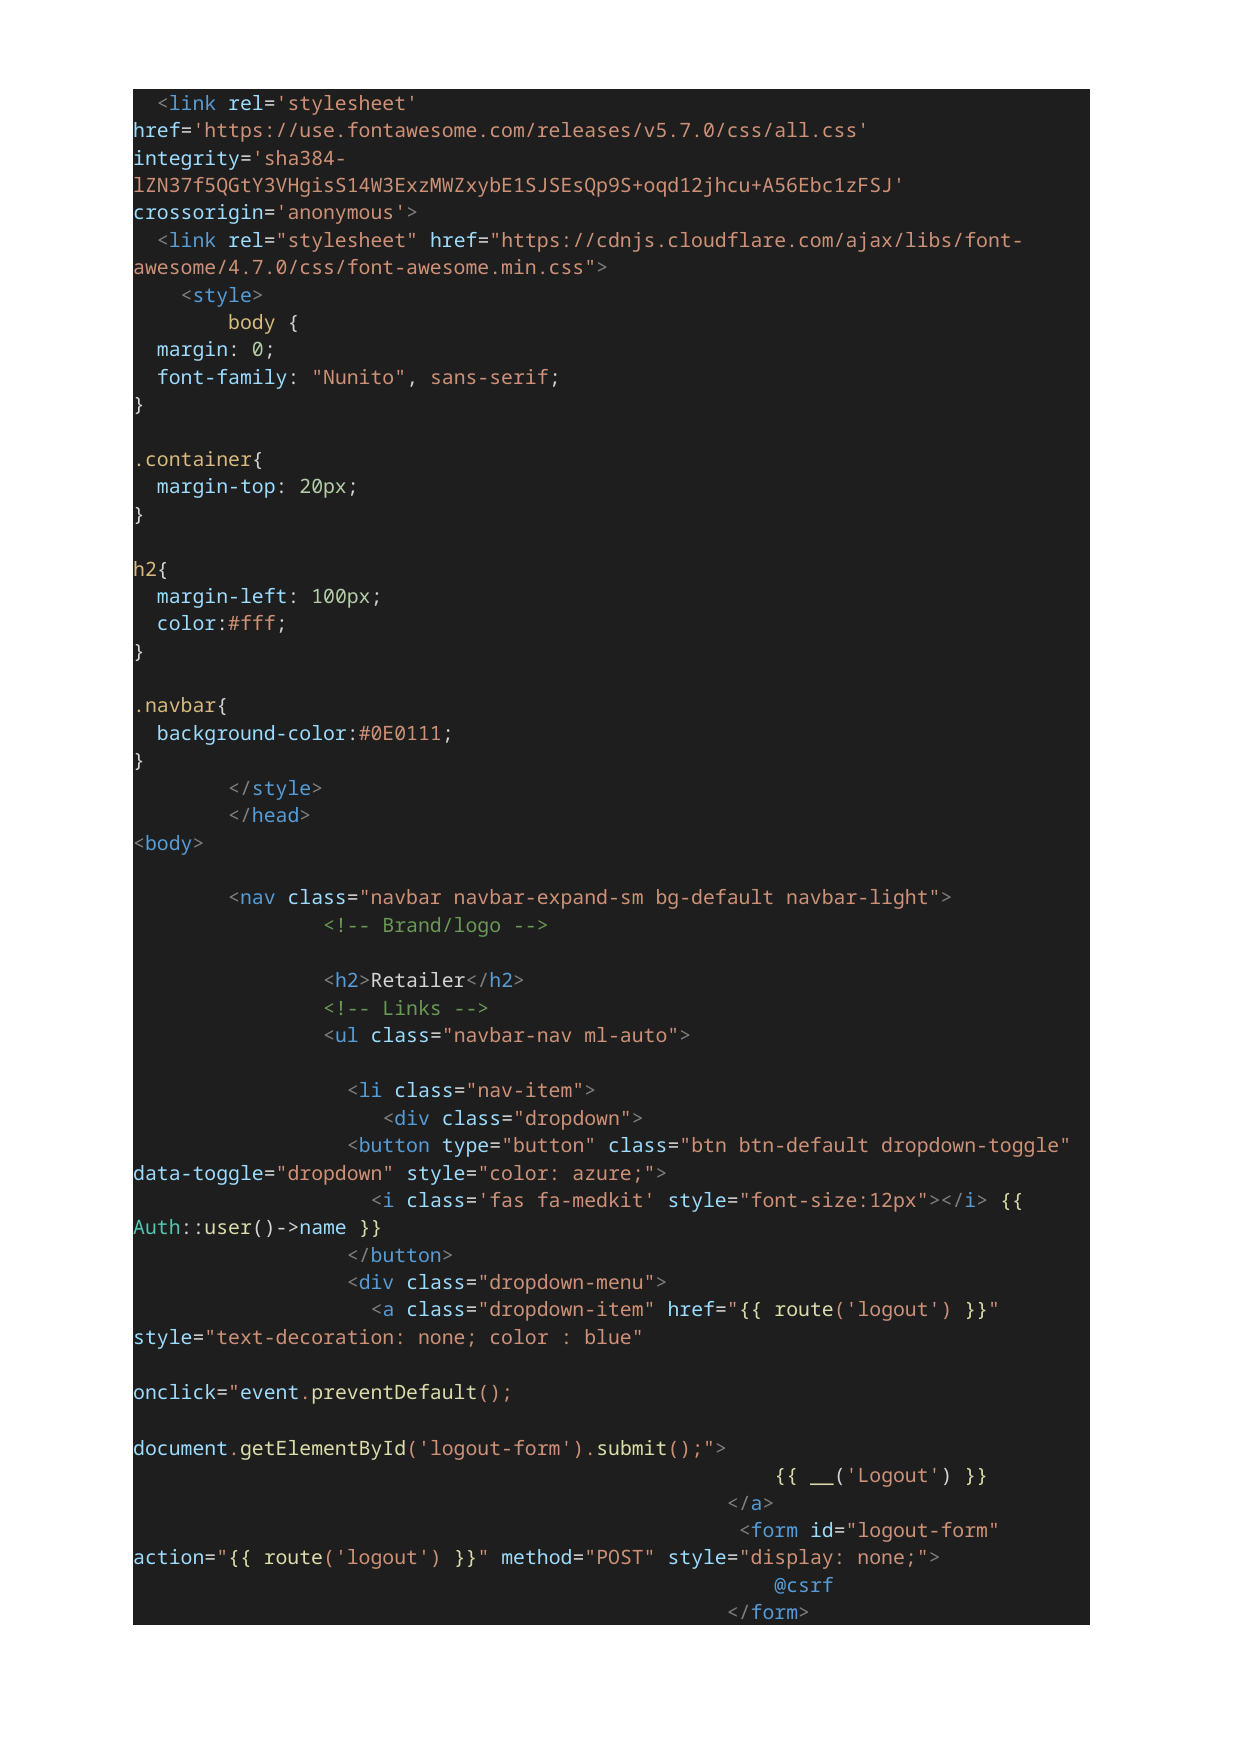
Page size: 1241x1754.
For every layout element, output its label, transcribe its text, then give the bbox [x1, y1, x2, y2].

text </a> [133, 1488, 1090, 1516]
text } [133, 390, 1090, 417]
text <form id="logout-form" action="{{ route('logout') }}" method="POST" style="display: none;"> [133, 1516, 1090, 1571]
text font-family: "Nunito", sans-serif; [133, 363, 1090, 390]
text body { [133, 308, 1090, 335]
text <h2>Retailer</h2> [133, 966, 1090, 993]
text .navbar{ [133, 691, 1090, 719]
text margin: 0; [133, 335, 1090, 363]
text margin-top: 20px; [133, 472, 1090, 499]
text <button type="button" class="btn btn-default dropdown-toggle" data-toggle="dropdown" style="color: azure;"> [133, 1131, 1090, 1186]
text } [133, 637, 1090, 664]
text <nav class="navbar navbar-expand-sm bg-default navbar-light"> [133, 883, 1090, 911]
text onclick="event.preventDefault(); [133, 1350, 1090, 1406]
text h2{ [133, 554, 1090, 582]
text @csrf [133, 1571, 1090, 1598]
text </form> [133, 1598, 1090, 1625]
text <link rel="stylesheet" href="https://cdnjs.cloudflare.com/ajax/libs/font-awesome/4.7.0/css/font-awesome.min.css"> [133, 226, 1090, 280]
text .container{ [133, 445, 1090, 472]
text } [133, 746, 1090, 773]
text <a class="dropdown-item" href="{{ route('logout') }}" style="text-decoration: none; color : blue" [133, 1295, 1090, 1350]
text margin-left: 100px; [133, 582, 1090, 609]
text <div class="dropdown-menu"> [133, 1268, 1090, 1295]
text <i class='fas fa-medkit' style="font-size:12px"></i> {{ Auth::user()->name }} [133, 1186, 1090, 1241]
text <!-- Links --> [133, 993, 1090, 1021]
text <style> [133, 280, 1090, 308]
text <body> [133, 828, 1090, 856]
text <li class="nav-item"> [133, 1076, 1090, 1103]
text </button> [133, 1241, 1090, 1268]
text color:#fff; [133, 609, 1090, 637]
text document.getElementById('logout-form').submit();"> [133, 1406, 1090, 1461]
text <link rel='stylesheet' href='https://use.fontawesome.com/releases/v5.7.0/css/all.css' integrity='sha384-lZN37f5QGtY3VHgisS14W3ExzMWZxybE1SJSEsQp9S+oqd12jhcu+A56Ebc1zFSJ' crossorigin='anonymous'> [133, 89, 1090, 226]
text <ul class="navbar-nav ml-auto"> [133, 1021, 1090, 1048]
text background-color:#0E0111; [133, 719, 1090, 746]
text {{ __('Logout') }} [133, 1461, 1090, 1488]
text } [133, 499, 1090, 527]
text <div class="dropdown"> [133, 1103, 1090, 1131]
text </head> [133, 801, 1090, 828]
text <!-- Brand/logo --> [133, 911, 1090, 938]
text </style> [133, 773, 1090, 801]
